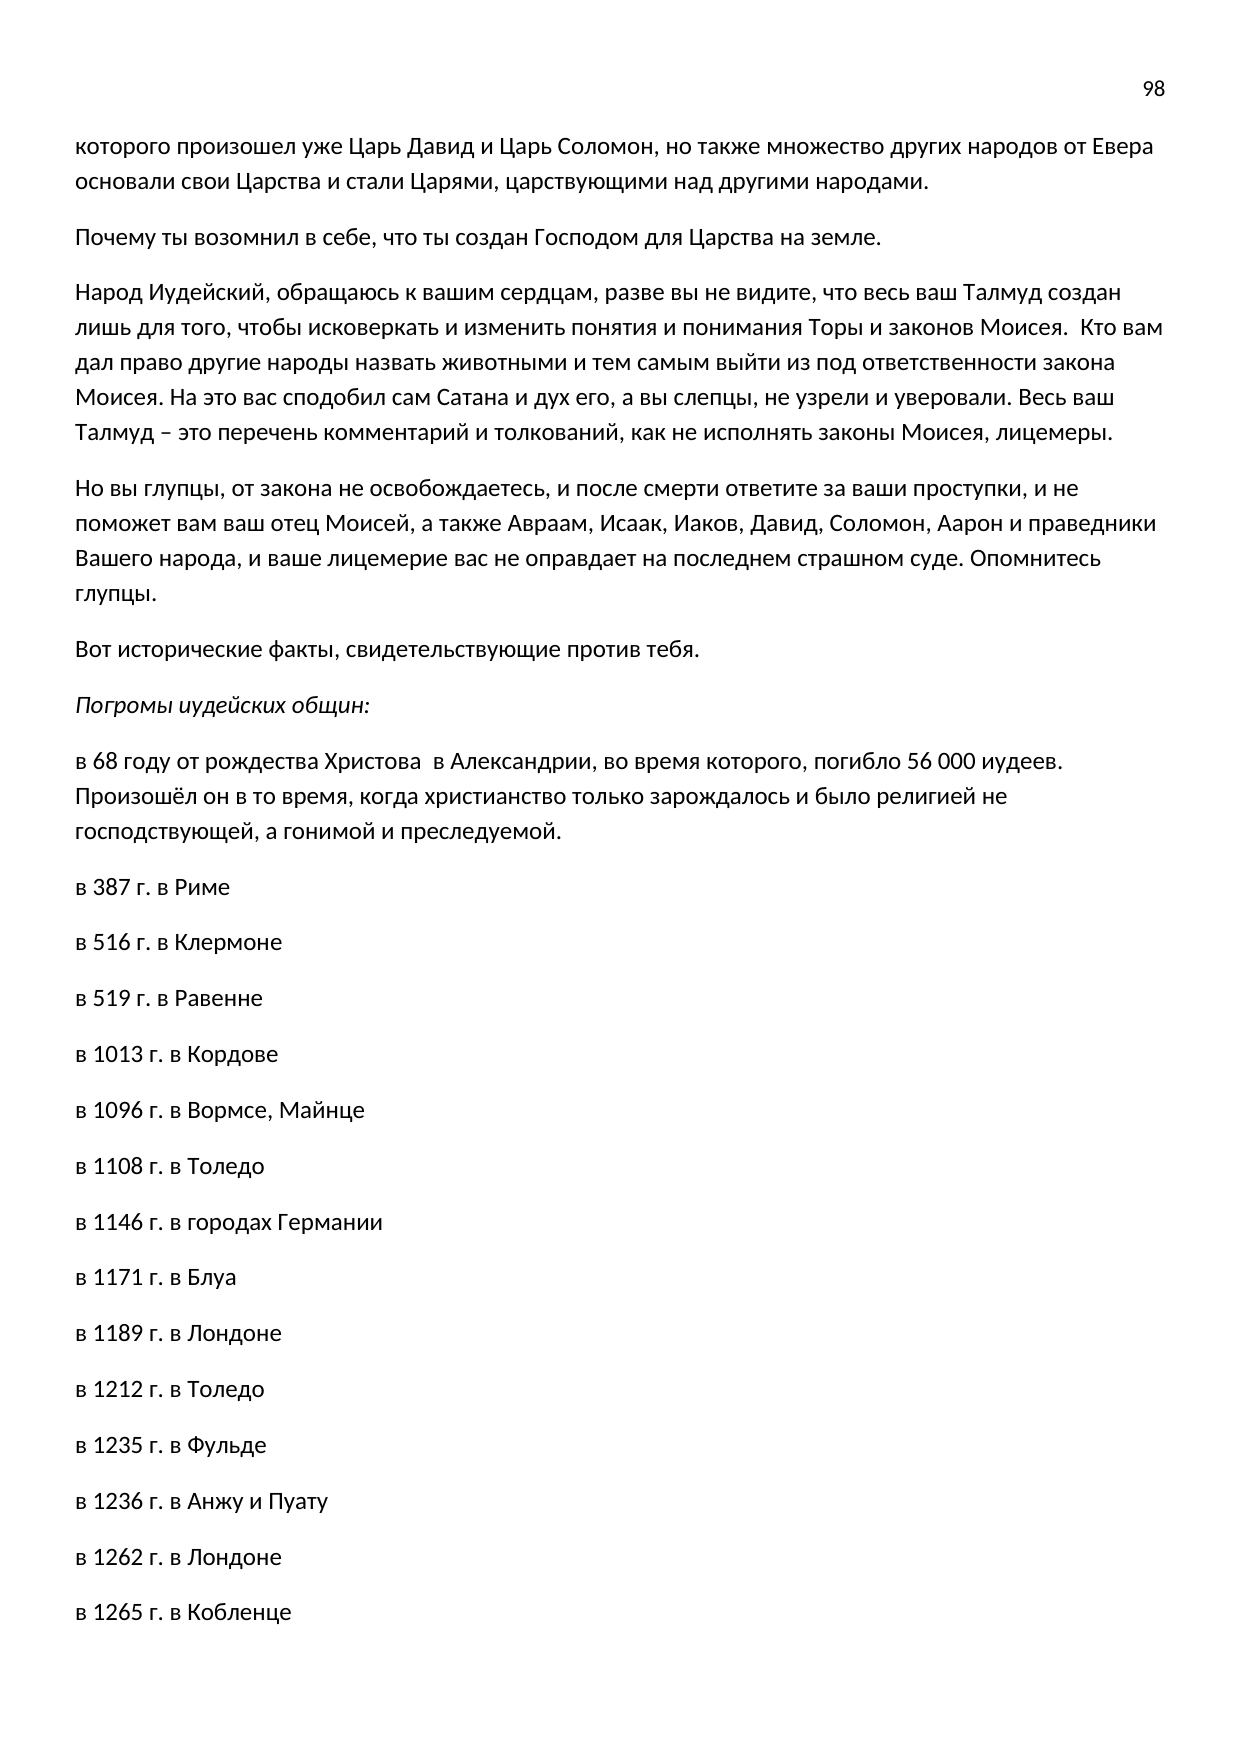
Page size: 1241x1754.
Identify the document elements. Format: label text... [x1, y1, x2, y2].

text в 387 г. в Риме [75, 871, 1165, 901]
text в 1236 г. в Анжу и Пуату [75, 1485, 1165, 1515]
text Почему ты возомнил в себе, что ты создан Господом для Царства на земле. [75, 221, 1165, 251]
text в 1096 г. в Вормсе, Майнце [75, 1094, 1165, 1124]
text Но вы глупцы, от закона не освобождаетесь, и после смерти ответите за ваши проступки, и не поможет вам ваш отец Моисей, а также Авраам, Исаак, Иаков, Давид, Соломон, Аарон и праведники Вашего народа, и ваше лицемерие вас не оправдает на последнем страшном суде. Опомнитесь глупцы. [75, 472, 1165, 608]
text Погромы иудейских общин: [75, 689, 1165, 719]
text Народ Иудейский, обращаюсь к вашим сердцам, разве вы не видите, что весь ваш Талмуд создан лишь для того, чтобы исковеркать и изменить понятия и понимания Торы и законов Моисея. Кто вам дал право другие народы назвать животными и тем самым выйти из под ответственности закона Моисея. На это вас сподобил сам Сатана и дух его, а вы слепцы, не узрели и уверовали. Весь ваш Талмуд – это перечень комментарий и толкований, как не исполнять законы Моисея, лицемеры. [75, 276, 1165, 447]
text в 1108 г. в Толедо [75, 1150, 1165, 1180]
text в 1235 г. в Фульде [75, 1429, 1165, 1459]
text в 1013 г. в Кордове [75, 1038, 1165, 1069]
text в 1212 г. в Толедо [75, 1373, 1165, 1404]
text в 1171 г. в Блуа [75, 1261, 1165, 1292]
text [75, 130, 1165, 195]
text в 68 году от рождества Христова в Александрии, во время которого, погибло 56 000 иудеев. Произошёл он в то время, когда христианство только зарождалось и было религией не господствующей, а гонимой и преследуемой. [75, 745, 1165, 845]
text в 519 г. в Равенне [75, 982, 1165, 1013]
text в 516 г. в Клермоне [75, 926, 1165, 957]
text Вот исторические факты, свидетельствующие против тебя. [75, 633, 1165, 664]
text в 1265 г. в Кобленце [75, 1596, 1165, 1627]
text в 1262 г. в Лондоне [75, 1541, 1165, 1571]
text в 1189 г. в Лондоне [75, 1317, 1165, 1348]
text в 1146 г. в городах Германии [75, 1206, 1165, 1236]
